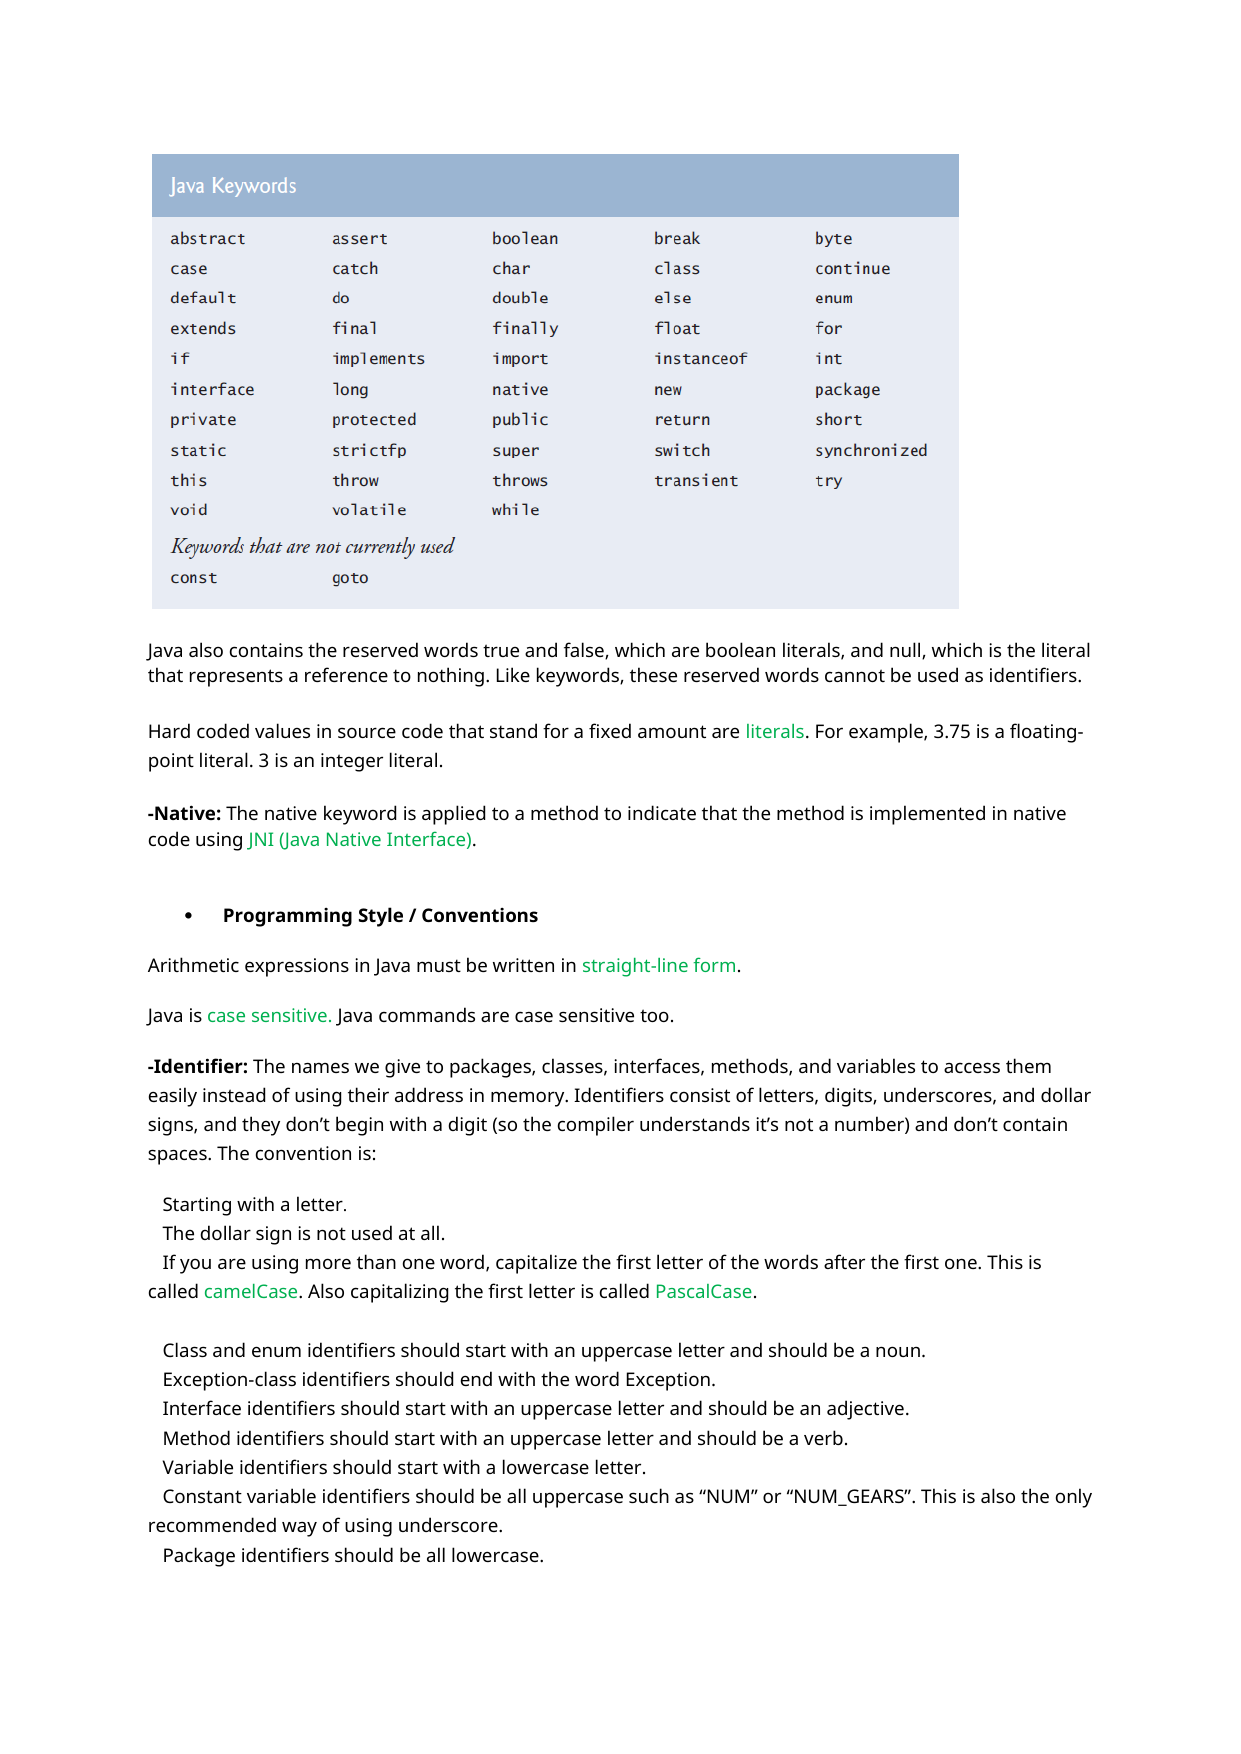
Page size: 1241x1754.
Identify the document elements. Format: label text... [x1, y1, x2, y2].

text -Identifier: The names we give to packages, classes, interfaces, methods, and variables to access them easily instead of using their address in memory. Identifiers consist of letters, digits, underscores, and dollar signs, and they don’t begin with a digit (so the compiler understands it’s not a number) and don’t contain spaces. The convention is: [148, 1053, 1093, 1166]
list If you are using more than one word, capitalize the first letter of the words after the first one. This is called camelCase. Also capitalizing the first letter is called PascalCase. [148, 1249, 1093, 1304]
text Hard coded values in source code that stand for a fixed amount are literals. For example, 3.75 is a floating-point literal. 3 is an integer literal. [148, 716, 1093, 772]
text Java is case sensitive. Java commands are case sensitive too. [148, 1003, 1093, 1028]
list The dollar sign is not used at all. [148, 1220, 1093, 1246]
list Programming Style / Conventions [185, 903, 1093, 928]
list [148, 1542, 1093, 1597]
picture [147, 147, 963, 612]
text Arithmetic expressions in Java must be written in straight-line form. [148, 953, 1093, 978]
list Starting with a letter. [148, 1191, 1093, 1216]
text -Native: The native keyword is applied to a method to indicate that the method is implemented in native code using JNI (Java Native Interface). [148, 801, 1093, 852]
list Class and enum identifiers should start with an uppercase letter and should be a noun. Exception-class identifiers should end with the word Exception. Interface identifiers should start with an uppercase letter and should be an adjective. Method identifiers should start with an uppercase letter and should be a verb. Variable identifiers should start with a lowercase letter. Constant variable identifiers should be all uppercase such as “NUM” or “NUM_GEARS”. This is also the only recommended way of using underscore. [148, 1337, 1093, 1538]
